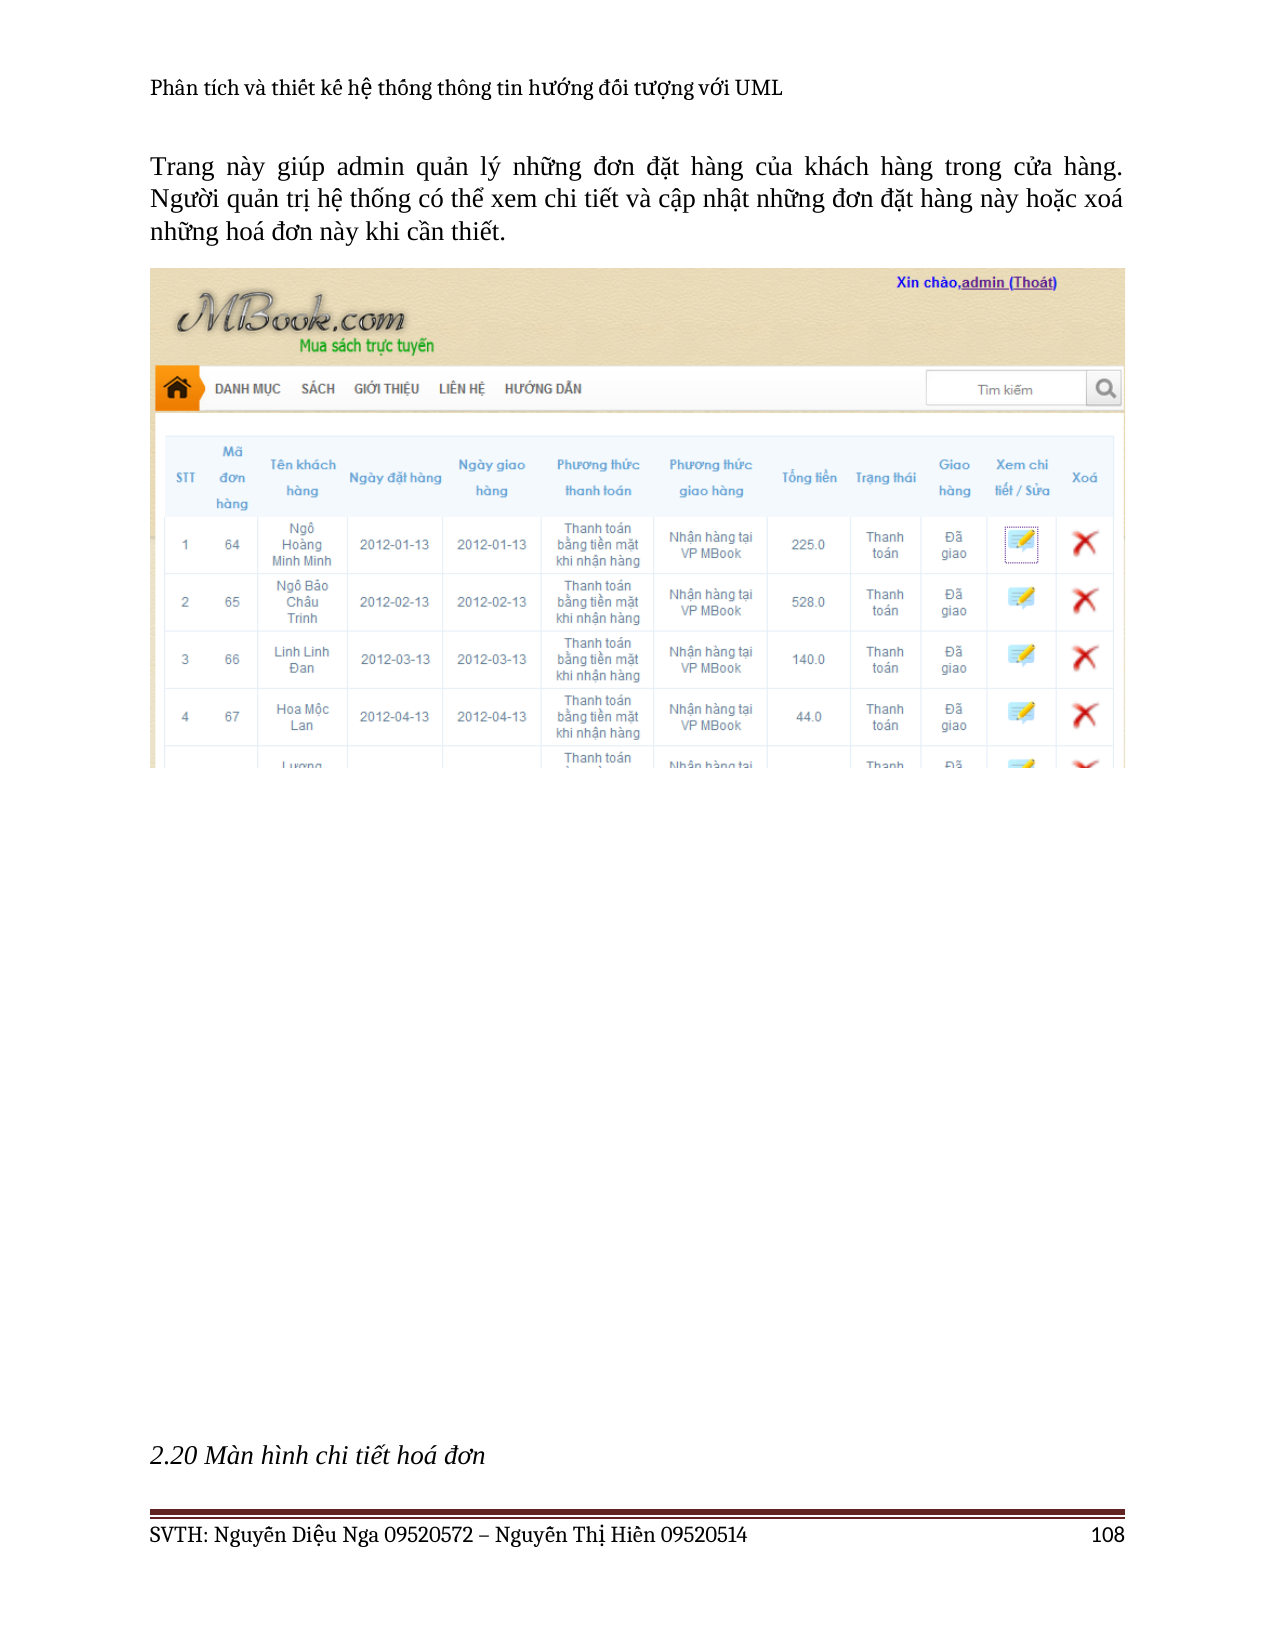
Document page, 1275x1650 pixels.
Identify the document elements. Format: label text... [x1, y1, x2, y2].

text Trang này giúp admin quản lý những đơn đặt hàng của khách hàng trong cửa hàng. Người quản trị hệ thống có thể xem chi tiết và cập nhật những đơn đặt hàng này hoặc xoá những hoá đơn này khi cần thiết. [150, 150, 1125, 246]
picture [150, 268, 1125, 768]
subtitle 2.20 Màn hình chi tiết hoá đơn [150, 1439, 1125, 1470]
